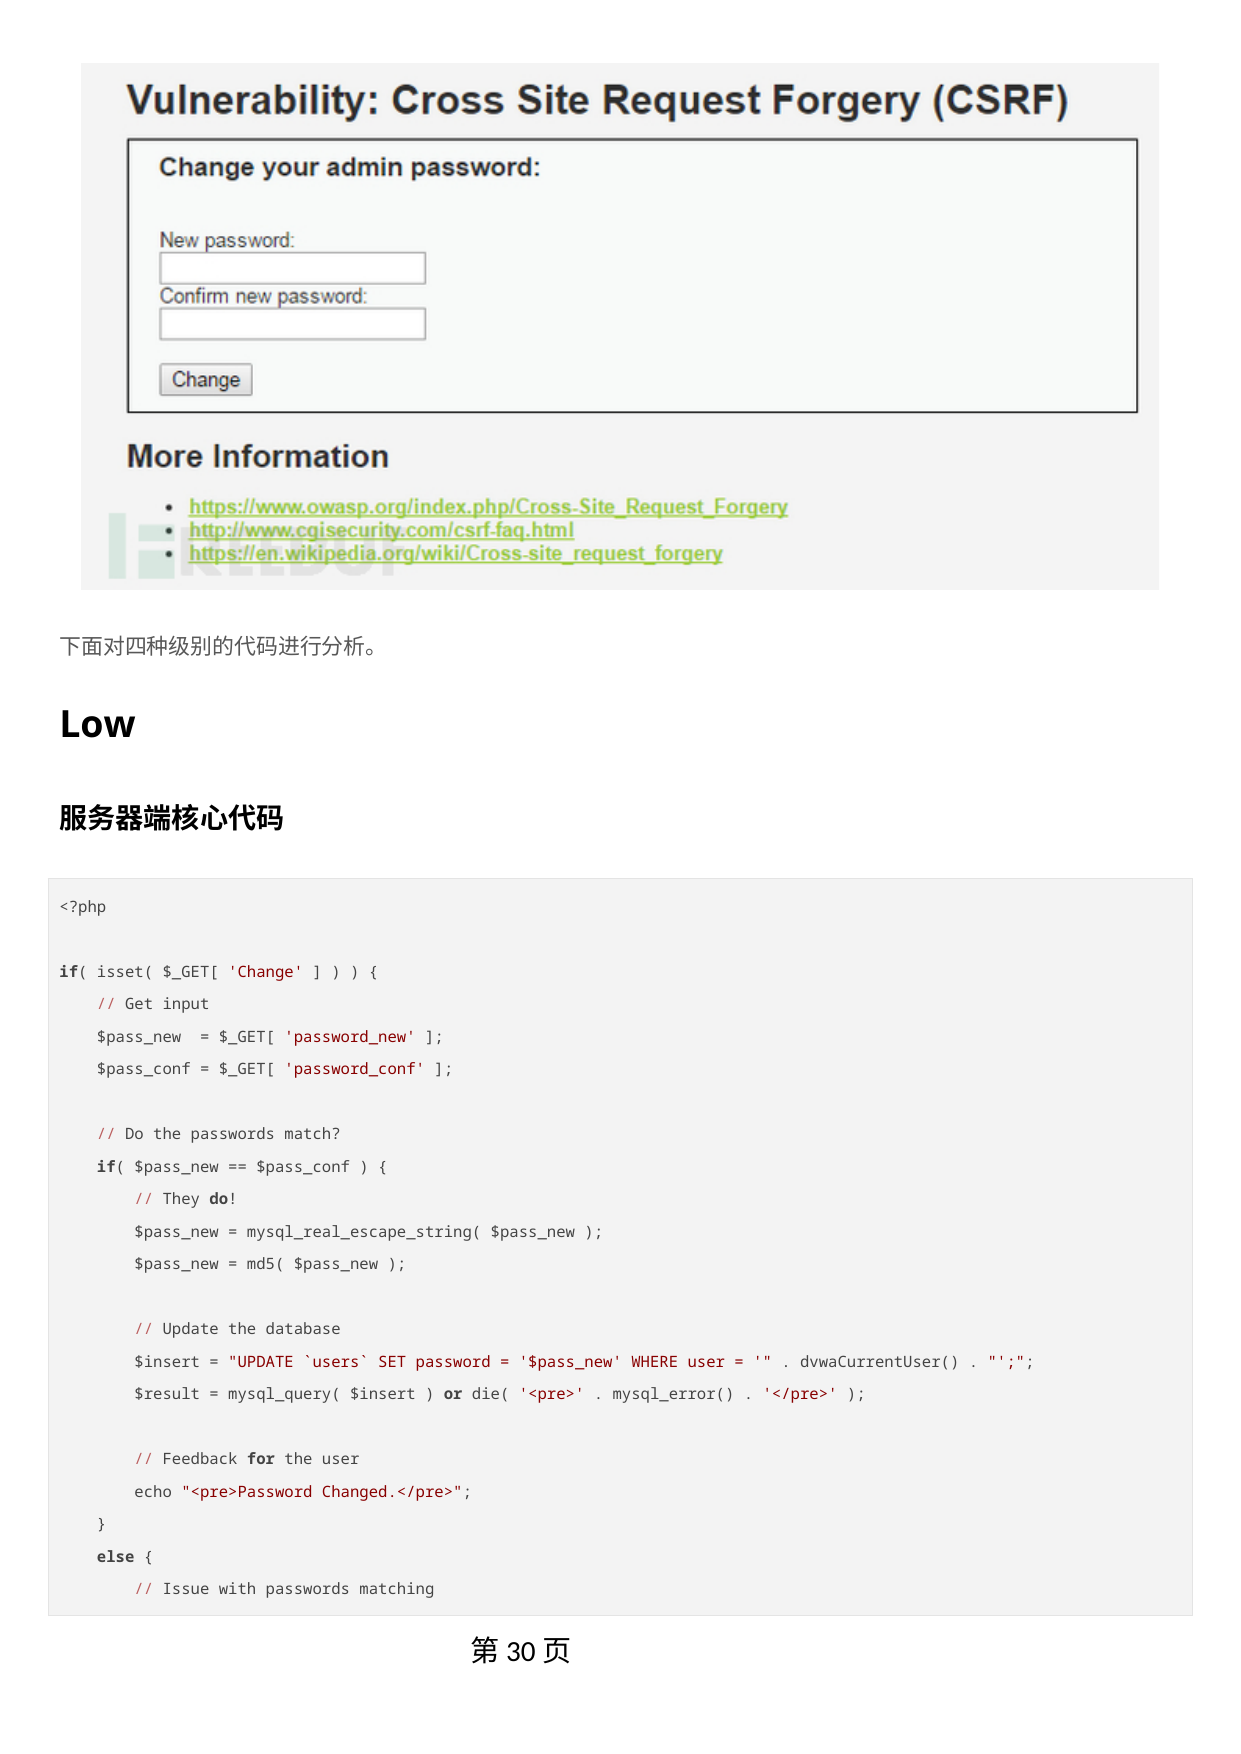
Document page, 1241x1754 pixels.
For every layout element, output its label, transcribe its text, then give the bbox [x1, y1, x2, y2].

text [49, 879, 1192, 1615]
picture [81, 63, 1160, 590]
subtitle 服务器端核心代码 [59, 784, 1181, 849]
subtitle Low [59, 690, 1181, 755]
text 下面对四种级别的代码进行分析。 [59, 628, 1181, 661]
